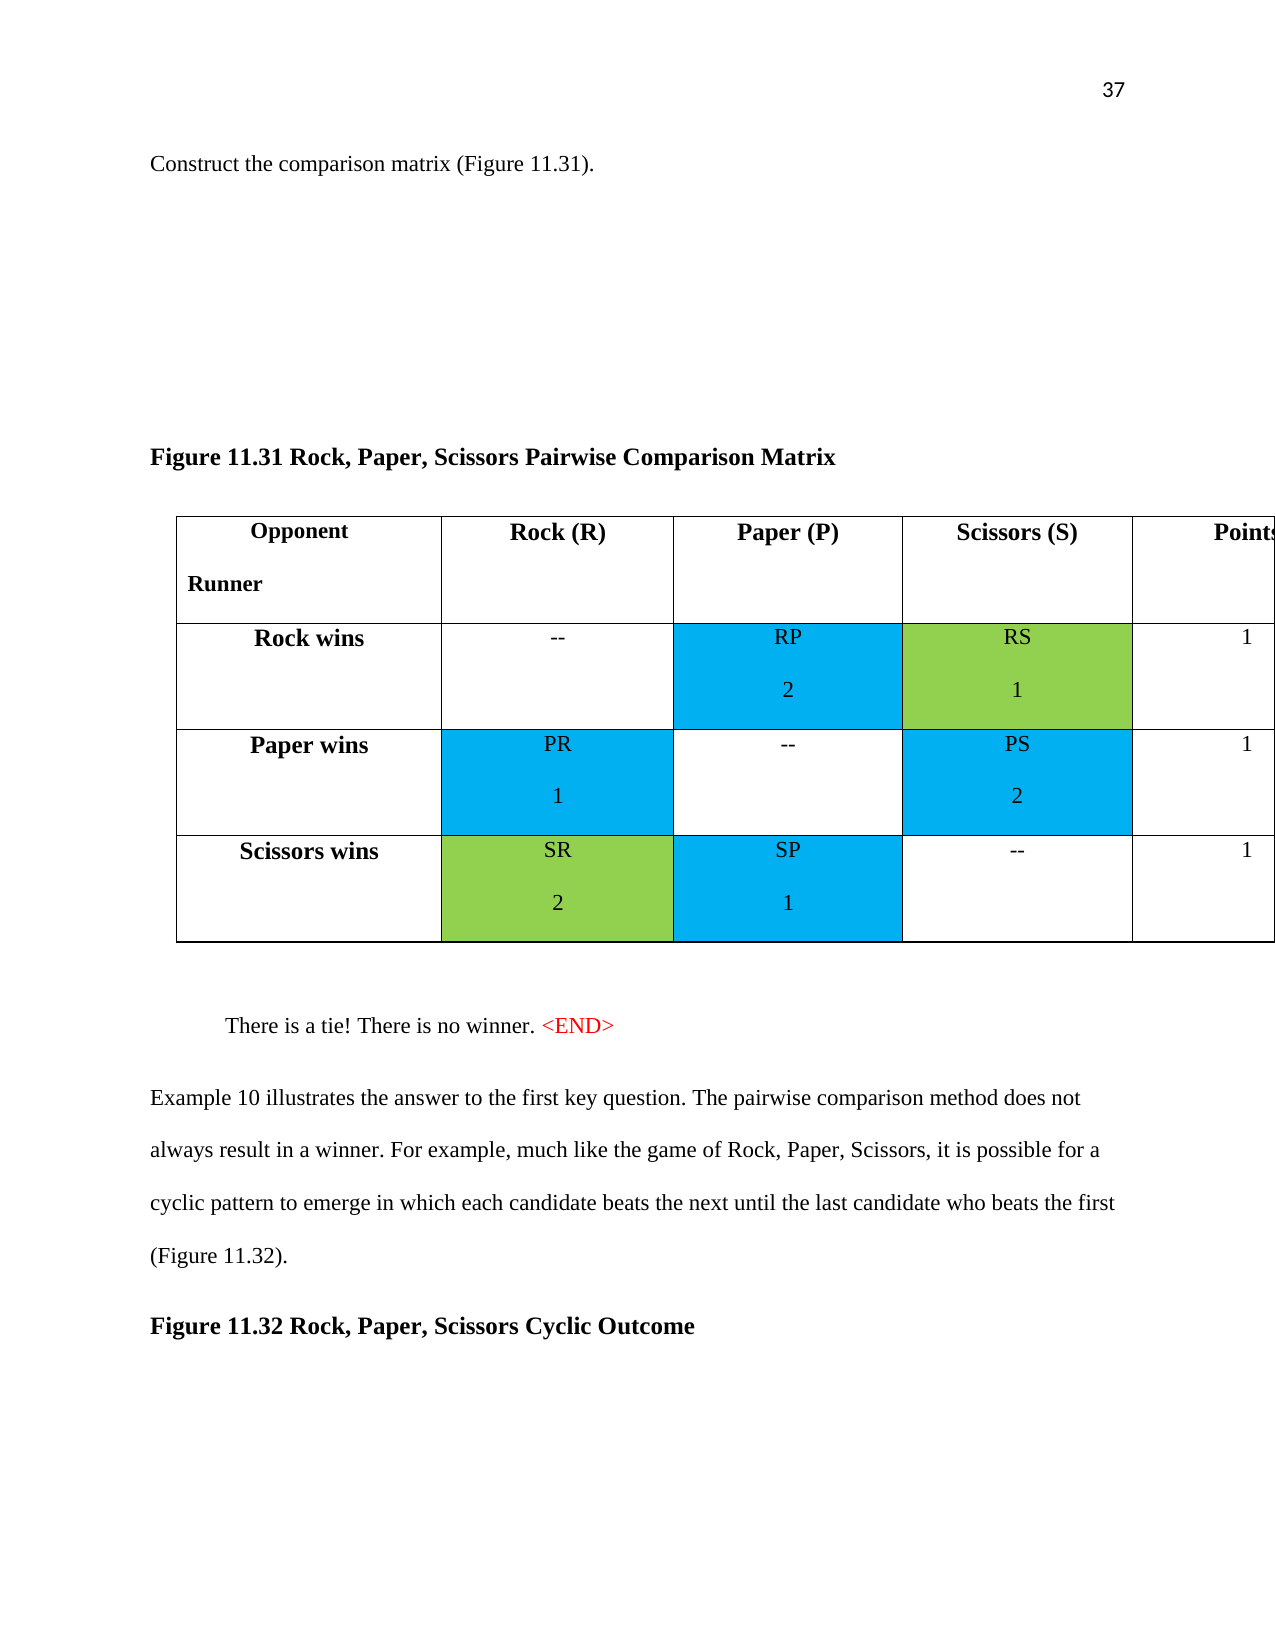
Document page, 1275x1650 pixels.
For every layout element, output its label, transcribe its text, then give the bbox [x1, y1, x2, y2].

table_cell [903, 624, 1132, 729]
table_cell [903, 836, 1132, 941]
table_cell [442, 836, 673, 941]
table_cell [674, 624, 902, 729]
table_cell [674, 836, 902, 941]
text There is a tie! There is no winner. <END> [225, 1012, 1125, 1038]
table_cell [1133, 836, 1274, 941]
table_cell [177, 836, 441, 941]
text Figure 11.31 Rock, Paper, Scissors Pairwise Comparison Matrix [150, 442, 1125, 471]
text Figure 11.32 Rock, Paper, Scissors Cyclic Outcome [150, 1311, 1125, 1340]
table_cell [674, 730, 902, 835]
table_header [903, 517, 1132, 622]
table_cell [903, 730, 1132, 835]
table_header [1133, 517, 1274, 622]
text Example 10 illustrates the answer to the first key question. The pairwise comparison method does not always result in a winner. For example, much like the game of Rock, Paper, Scissors, it is possible for a cyclic pattern to emerge in which each candidate beats the next until the last candidate who beats the first (Figure 11.32). [150, 1084, 1125, 1268]
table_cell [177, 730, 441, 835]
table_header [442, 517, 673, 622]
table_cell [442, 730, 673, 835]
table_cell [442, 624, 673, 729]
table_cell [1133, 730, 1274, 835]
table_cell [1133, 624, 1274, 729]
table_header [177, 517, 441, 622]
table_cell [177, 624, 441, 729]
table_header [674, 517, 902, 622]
text Construct the comparison matrix (Figure 11.31). [150, 150, 1125, 176]
